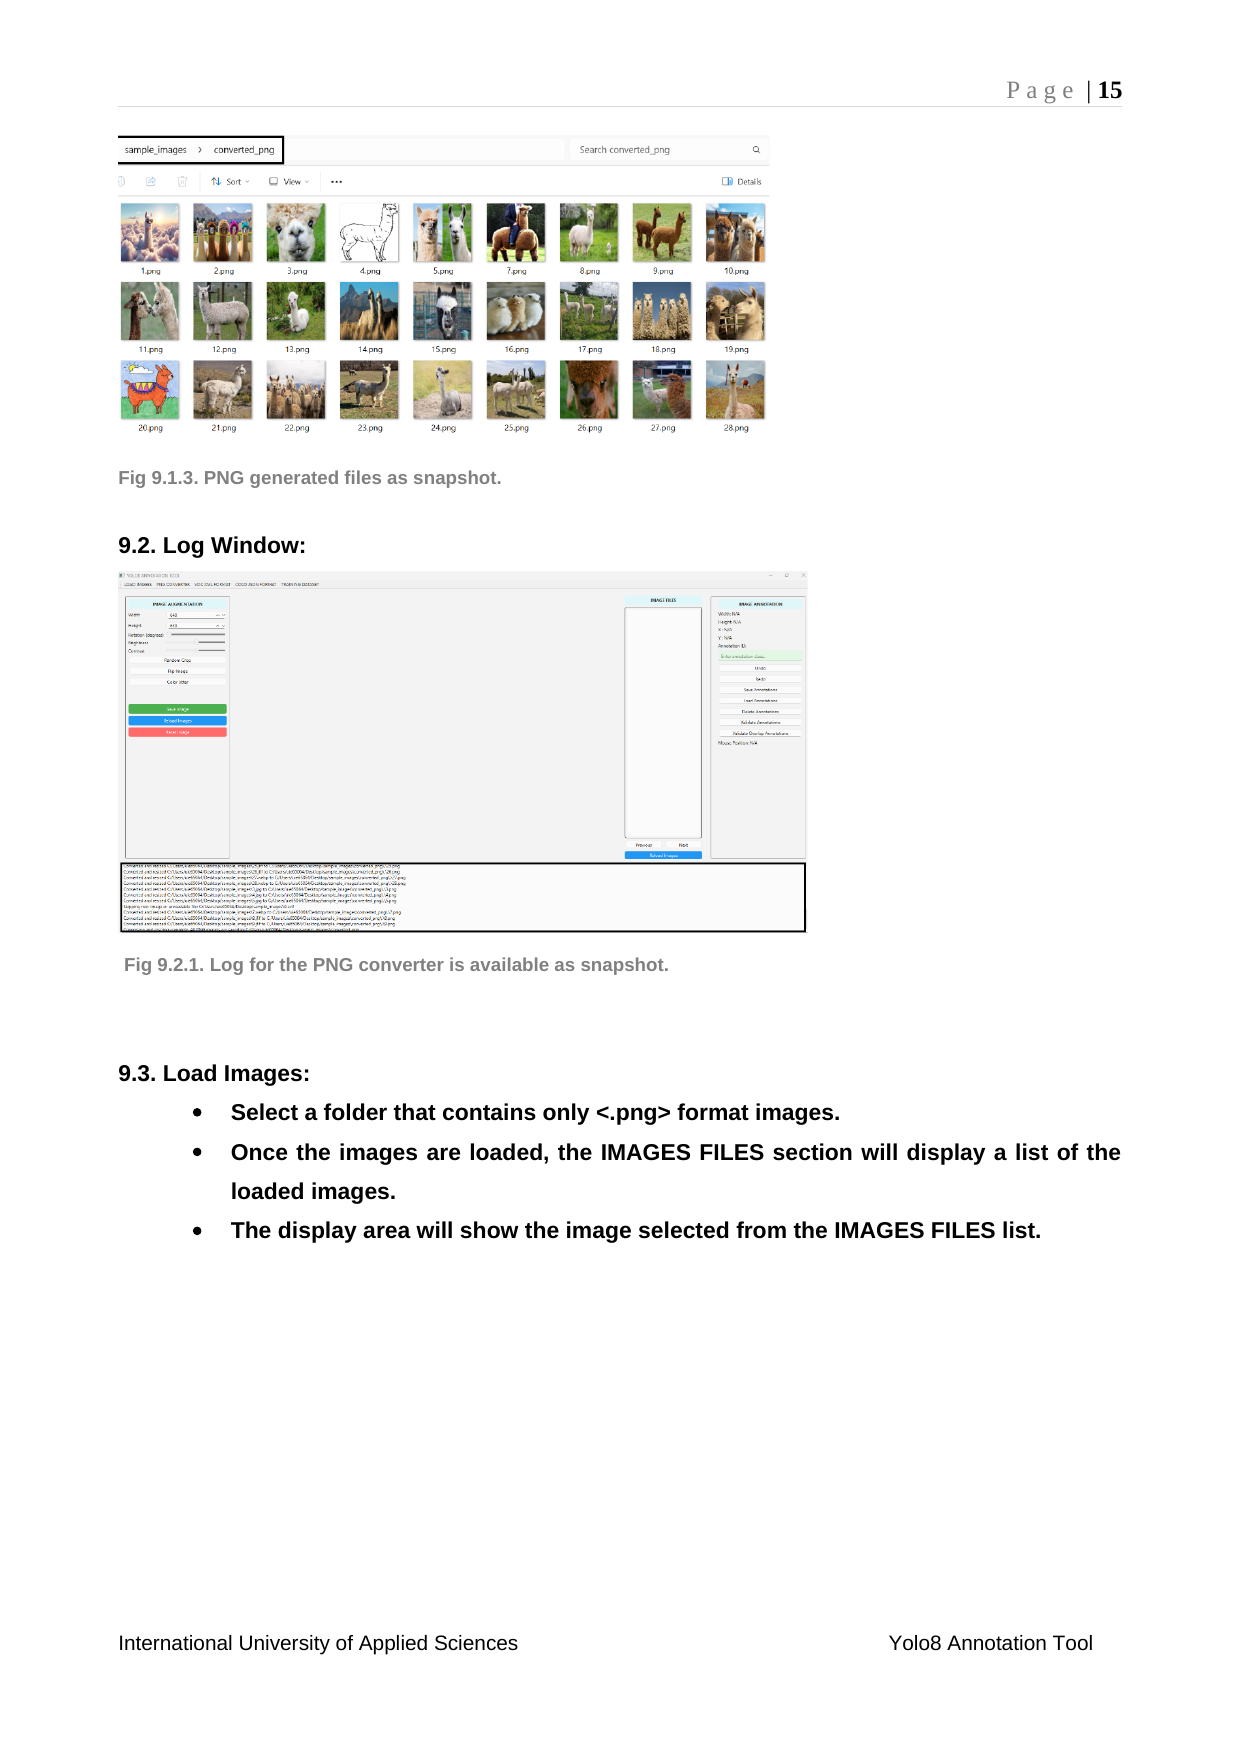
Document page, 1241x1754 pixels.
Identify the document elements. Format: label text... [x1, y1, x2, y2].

subtitle Select a folder that contains only <.png> format images. [193, 1099, 1122, 1125]
subtitle Fig 9.2.1. Log for the PNG converter is available as snapshot. [118, 954, 1122, 976]
subtitle The display area will show the image selected from the IMAGES FILES list. [193, 1217, 1122, 1244]
subtitle Once the images are loaded, the IMAGES FILES section will display a list of the loaded images. [193, 1138, 1122, 1204]
subtitle 9.2. Log Window: [118, 532, 1122, 558]
picture [118, 571, 808, 933]
picture [118, 135, 772, 446]
subtitle 9.3. Load Images: [118, 1059, 1122, 1086]
subtitle Fig 9.1.3. PNG generated files as snapshot. [118, 467, 1122, 489]
